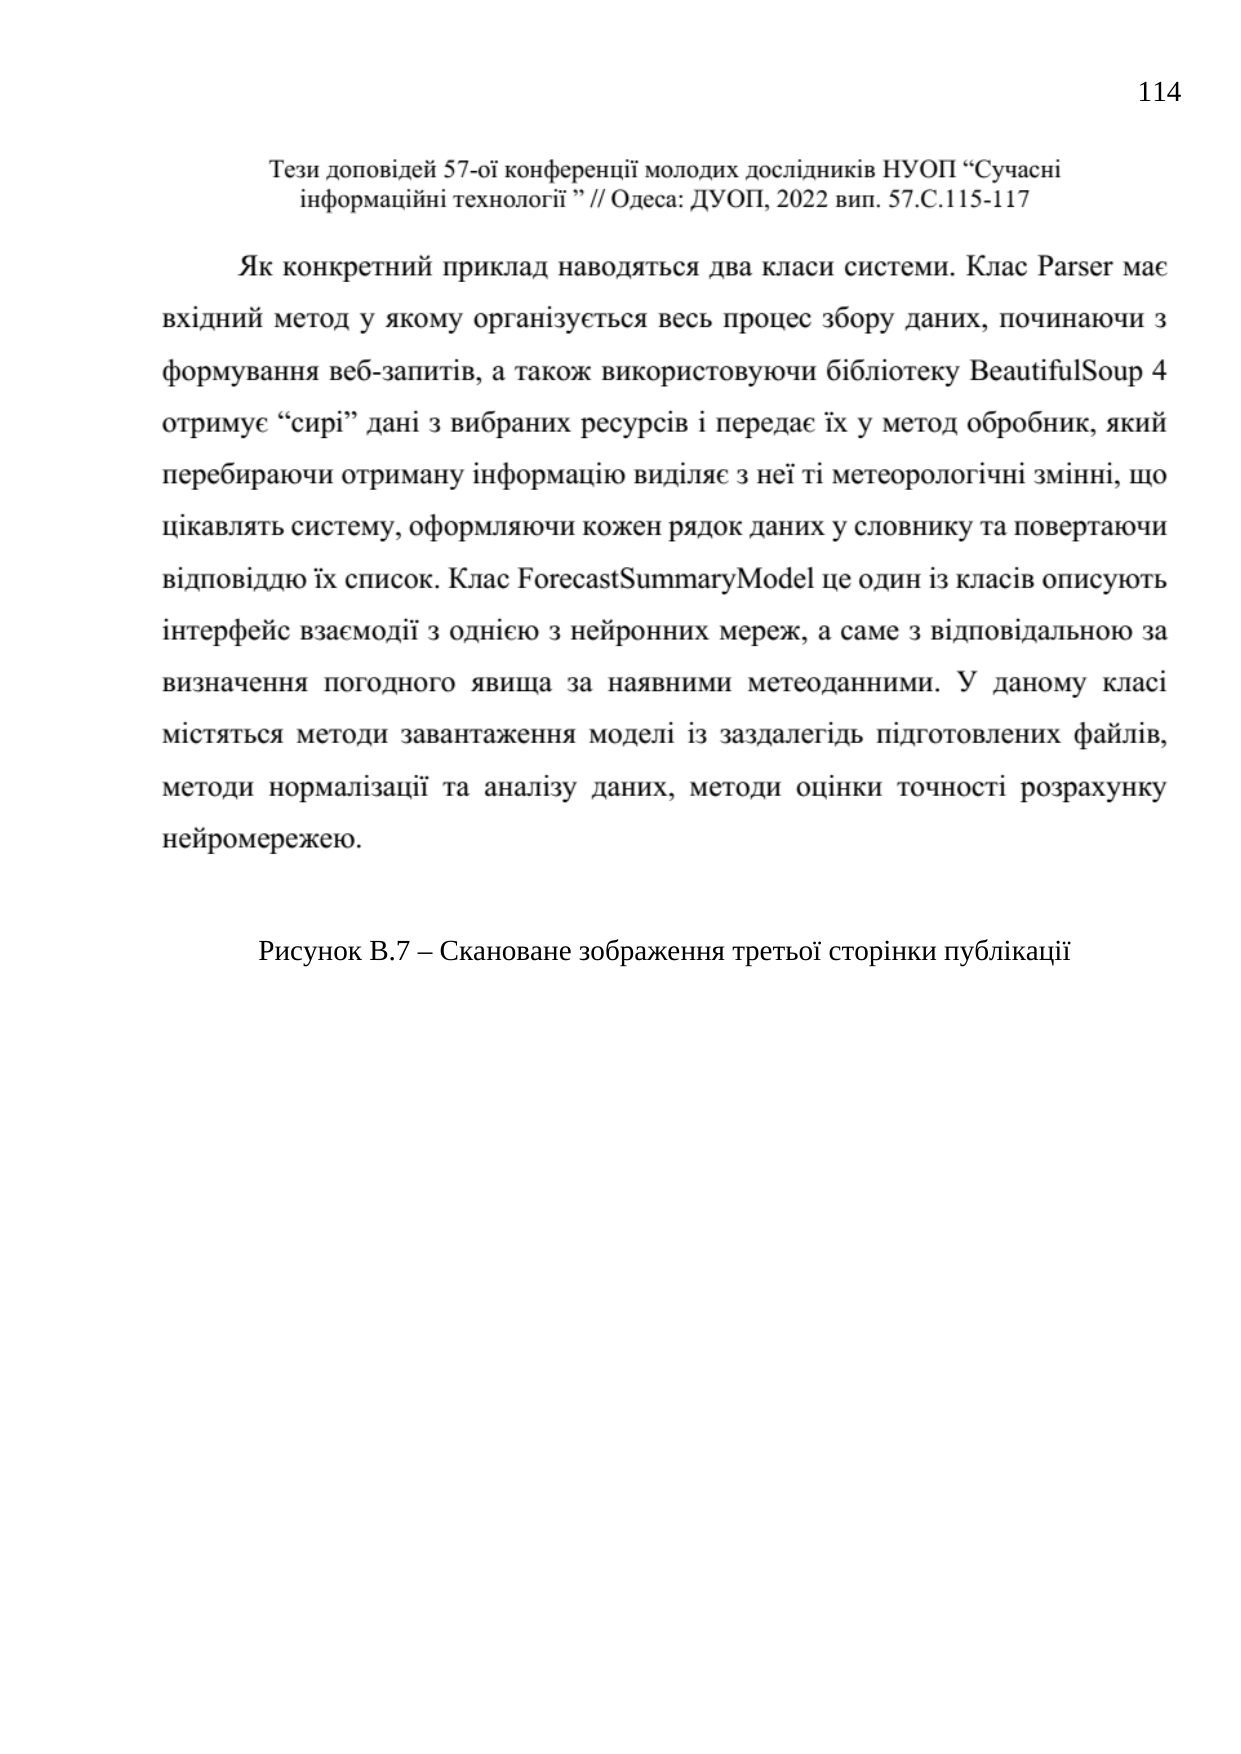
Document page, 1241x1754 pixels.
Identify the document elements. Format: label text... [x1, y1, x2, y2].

text Рисунок В.7 – Скановане зображення третьої сторінки публікації [148, 933, 1181, 967]
picture [147, 141, 1182, 867]
